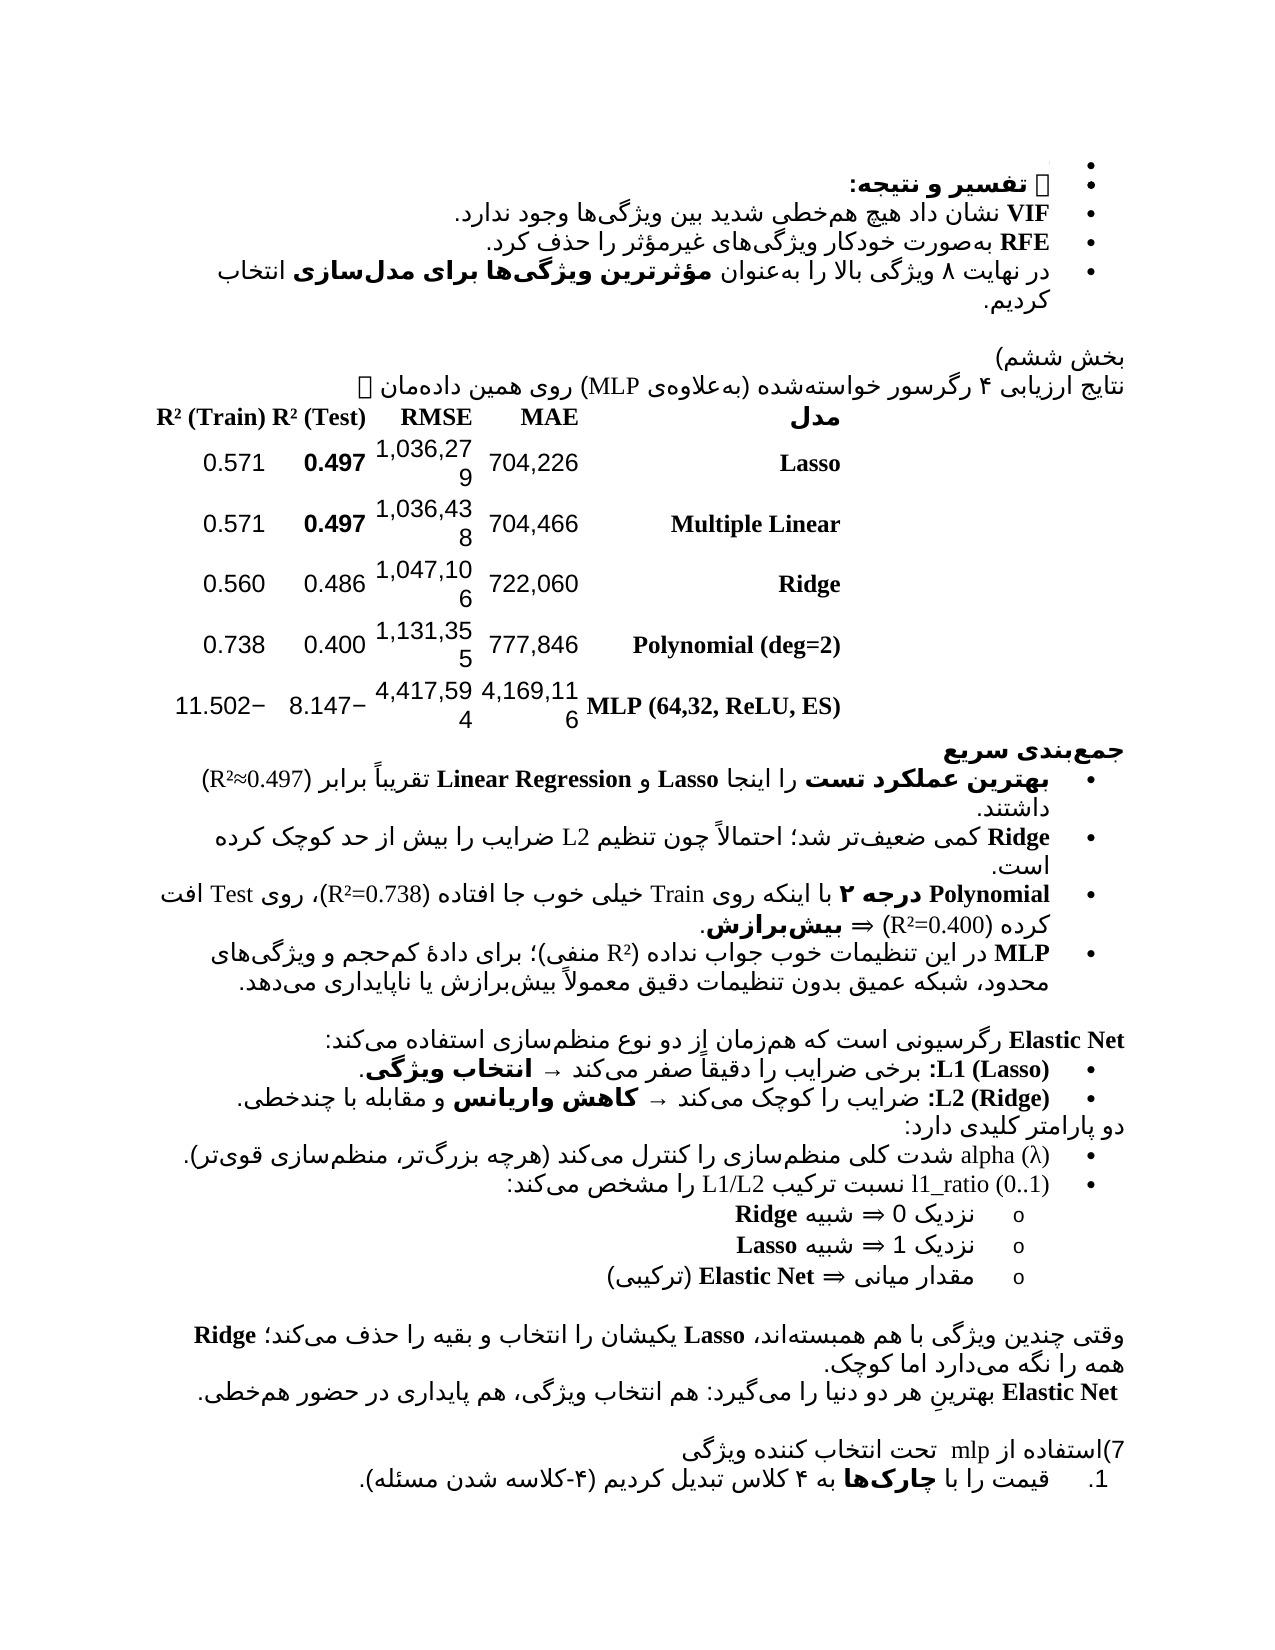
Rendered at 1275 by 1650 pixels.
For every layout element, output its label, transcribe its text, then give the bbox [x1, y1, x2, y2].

table_cell 0.497 [268, 432, 368, 493]
list در نهایت ۸ ویژگی بالا را به‌عنوان مؤثرترین ویژگی‌ها برای مدل‌سازی انتخاب کردیم. [150, 256, 1087, 313]
text Elastic Net بهترینِ هر دو دنیا را می‌گیرد: هم انتخاب ویژگی، هم پایداری در حضور هم‌خطی. [150, 1377, 1125, 1406]
list Polynomial درجه ۲ با اینکه روی Train خیلی خوب جا افتاده (R²=0.738)، روی Test افت کرده (R²=0.400) ⇒ بیش‌برازش. [150, 879, 1087, 938]
table_cell 0.571 [150, 493, 267, 553]
list نزدیک 1 ⇒ شبیه Lasso [150, 1229, 1012, 1260]
list l1_ratio (0..1) نسبت ترکیب L1/L2 را مشخص می‌کند: [150, 1169, 1087, 1198]
list 🔹 تفسیر و نتیجه: [150, 169, 1087, 198]
list مقدار میانی ⇒ Elastic Net (ترکیبی) [150, 1260, 1012, 1291]
table_header MAE [474, 400, 581, 432]
table_cell Ridge [581, 554, 842, 614]
table_cell Lasso [581, 432, 842, 493]
table_cell −11.502 [150, 675, 267, 735]
table_cell 4,169,116 [474, 675, 581, 735]
table_cell 777,846 [474, 614, 581, 675]
table_cell 0.497 [268, 493, 368, 553]
table_header مدل [581, 400, 842, 432]
table_cell 1,036,438 [368, 493, 474, 553]
table_cell 1,036,279 [368, 432, 474, 493]
list alpha (λ) شدت کلی منظم‌سازی را کنترل می‌کند (هرچه بزرگ‌تر، منظم‌سازی قوی‌تر). [150, 1140, 1087, 1169]
table_cell 722,060 [474, 554, 581, 614]
table_header RMSE [368, 400, 474, 432]
list نزدیک 0 ⇒ شبیه Ridge [150, 1198, 1012, 1229]
list Ridge کمی ضعیف‌تر شد؛ احتمالاً چون تنظیم L2 ضرایب را بیش از حد کوچک کرده است. [150, 822, 1087, 879]
table_cell 0.738 [150, 614, 267, 675]
list MLP در این تنظیمات خوب جواب نداده (R² منفی)؛ برای دادهٔ کم‌حجم و ویژگی‌های محدود، شبکه عمیق بدون تنظیمات دقیق معمولاً بیش‌برازش یا ناپایداری می‌دهد. [150, 938, 1087, 996]
list L2 (Ridge): ضرایب را کوچک می‌کند → کاهش واریانس و مقابله با چندخطی. [150, 1082, 1087, 1111]
table_cell 0.400 [268, 614, 368, 675]
text جمع‌بندی سریع [150, 735, 1125, 764]
list VIF نشان داد هیچ هم‌خطی شدید بین ویژگی‌ها وجود ندارد. [150, 198, 1087, 227]
table_header R² (Test) [268, 400, 368, 432]
table_cell −8.147 [268, 675, 368, 735]
list RFE به‌صورت خودکار ویژگی‌های غیرمؤثر را حذف کرد. [150, 227, 1087, 256]
table_cell 1,047,106 [368, 554, 474, 614]
text Elastic Net رگرسیونی است که هم‌زمان از دو نوع منظم‌سازی استفاده می‌کند: [150, 1025, 1125, 1054]
list قیمت را با چارک‌ها به ۴ کلاس تبدیل کردیم (۴-کلاسه شدن مسئله). [150, 1464, 1087, 1492]
text دو پارامتر کلیدی دارد: [150, 1111, 1125, 1140]
table_header R² (Train) [150, 400, 267, 432]
table_cell Multiple Linear [581, 493, 842, 553]
table_cell Polynomial (deg=2) [581, 614, 842, 675]
text 7)استفاده از mlp تحت انتخاب کننده ویژگی [150, 1435, 1125, 1464]
table_cell 0.486 [268, 554, 368, 614]
text بخش ششم) [150, 313, 1125, 371]
table_cell MLP (64,32, ReLU, ES) [581, 675, 842, 735]
list بهترین عملکرد تست را اینجا Lasso و Linear Regression تقریباً برابر (R²≈0.497) داشتند. [150, 764, 1087, 822]
table_cell 1,131,355 [368, 614, 474, 675]
table_cell 0.571 [150, 432, 267, 493]
table_cell 0.560 [150, 554, 267, 614]
list L1 (Lasso): برخی ضرایب را دقیقاً صفر می‌کند → انتخاب ویژگی. [150, 1054, 1087, 1082]
table_cell 704,466 [474, 493, 581, 553]
text نتایج ارزیابی ۴ رگرسور خواسته‌شده (به‌علاوه‌ی MLP) روی همین داده‌مان 👇 [150, 371, 1125, 400]
table_cell 4,417,594 [368, 675, 474, 735]
table_cell 704,226 [474, 432, 581, 493]
text وقتی چندین ویژگی با هم همبسته‌اند، Lasso یکیشان را انتخاب و بقیه را حذف می‌کند؛ Ridge همه را نگه می‌دارد اما کوچک. [150, 1320, 1125, 1377]
